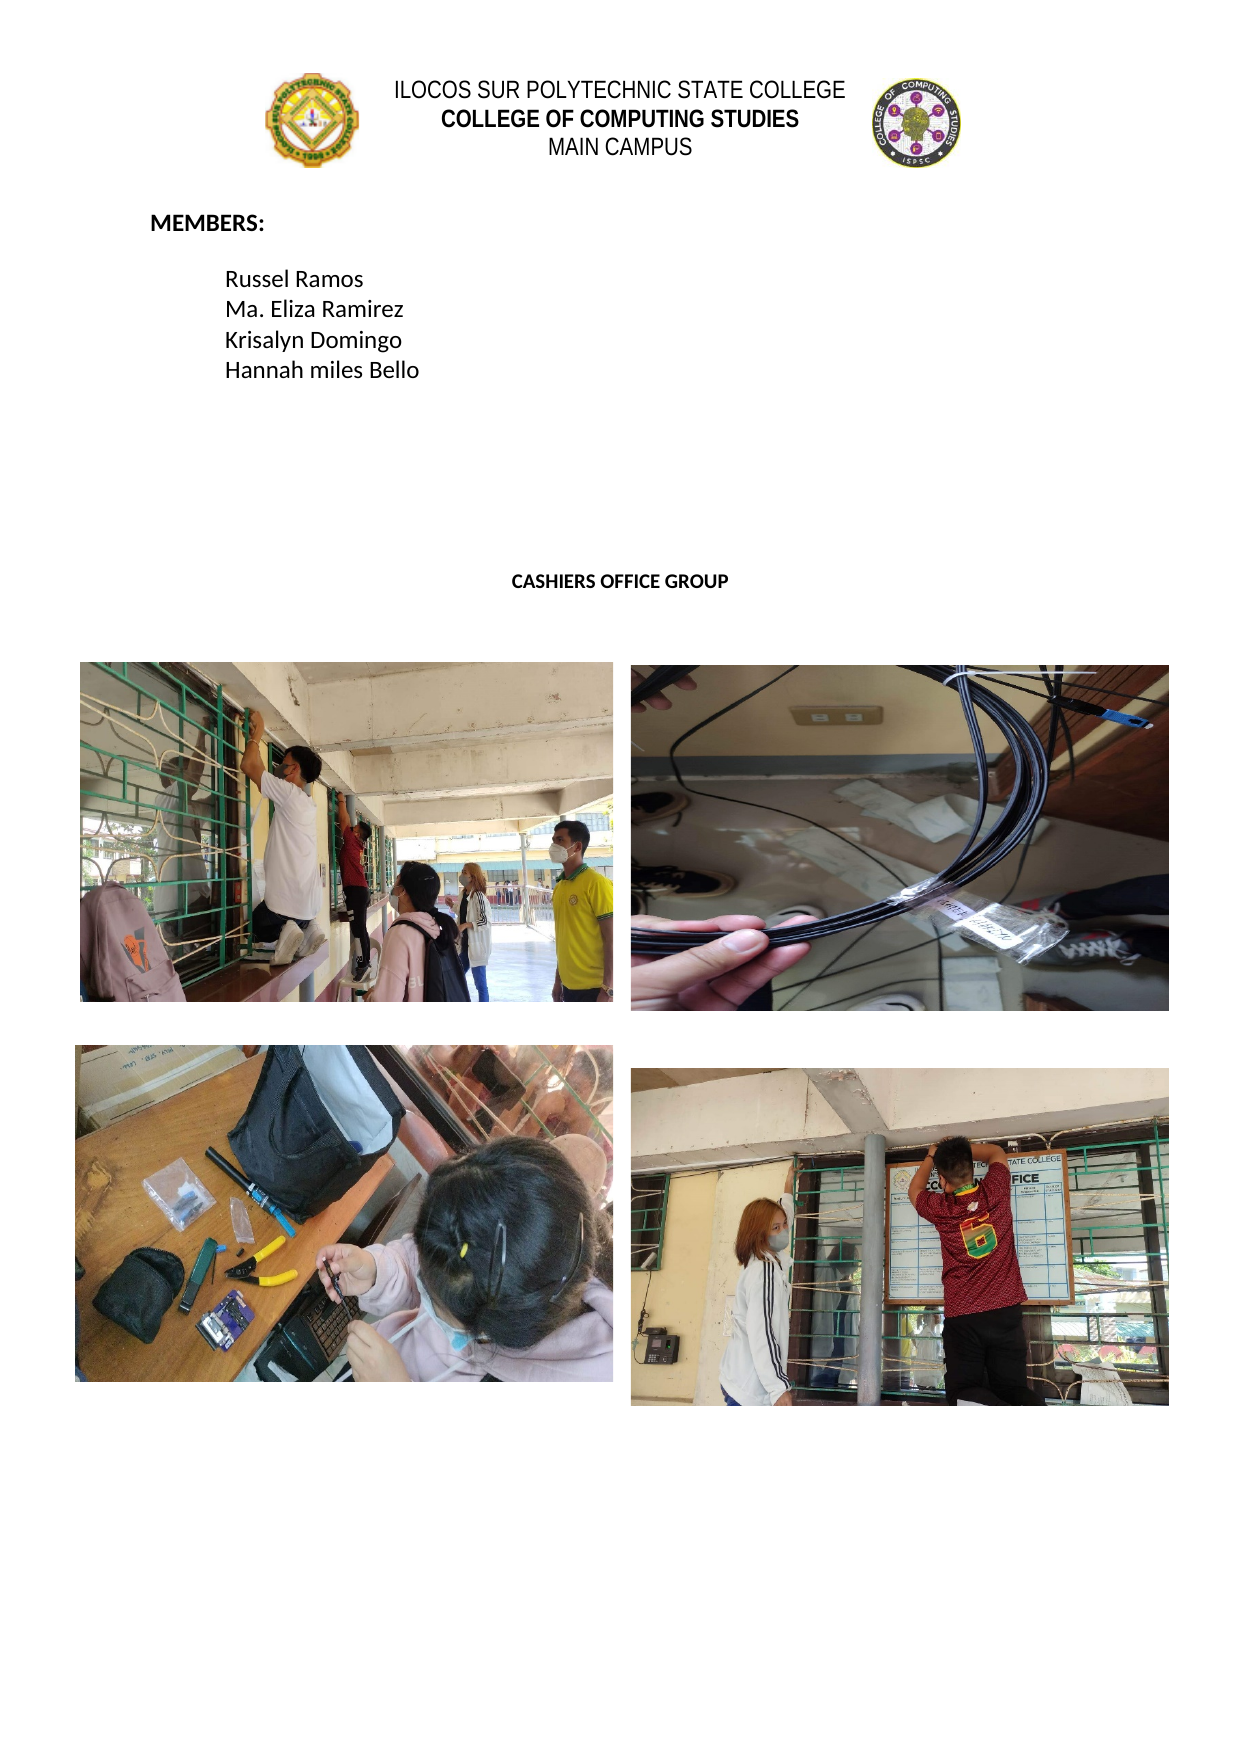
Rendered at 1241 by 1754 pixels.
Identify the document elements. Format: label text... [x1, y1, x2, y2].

text MEMBERS: [150, 207, 1090, 237]
text CASHIERS OFFICE GROUP [150, 568, 1090, 593]
picture [630, 665, 1169, 1011]
picture [80, 662, 614, 1002]
text Krisalyn Domingo [225, 324, 1090, 354]
text Hannah miles Bello [225, 354, 1090, 385]
text Russel Ramos [225, 263, 1090, 293]
picture [630, 1068, 1169, 1406]
text Ma. Eliza Ramirez [225, 293, 1090, 324]
picture [75, 1045, 614, 1382]
picture [872, 78, 961, 168]
picture [265, 73, 360, 168]
